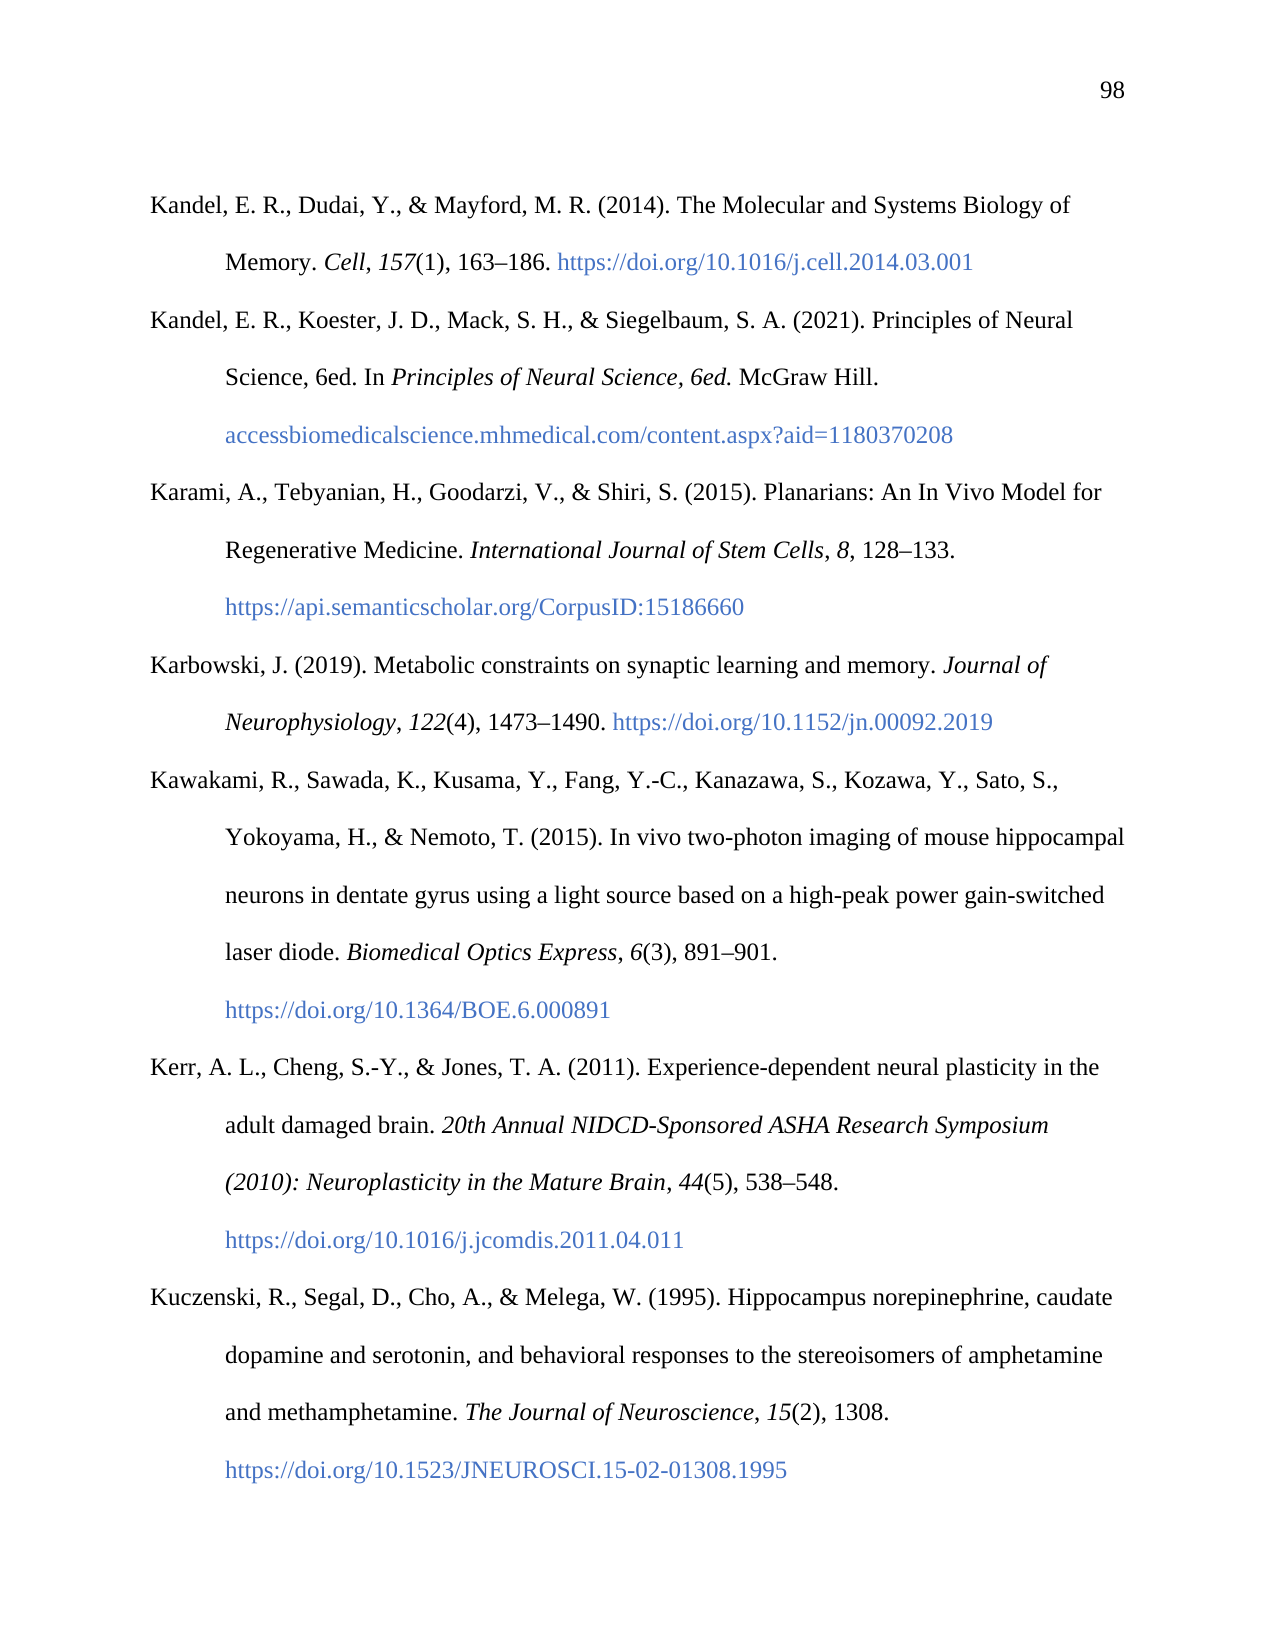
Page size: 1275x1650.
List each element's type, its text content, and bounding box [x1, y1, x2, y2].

text Kawakami, R., Sawada, K., Kusama, Y., Fang, Y.-C., Kanazawa, S., Kozawa, Y., Sato, S., Yokoyama, H., & Nemoto, T. (2015). In vivo two-photon imaging of mouse hippocampal neurons in dentate gyrus using a light source based on a high-peak power gain-switched laser diode. Biomedical Optics Express, 6(3), 891–901. https://doi.org/10.1364/BOE.6.000891 [150, 765, 1125, 1024]
text Kandel, E. R., Dudai, Y., & Mayford, M. R. (2014). The Molecular and Systems Biology of Memory. Cell, 157(1), 163–186. https://doi.org/10.1016/j.cell.2014.03.001 [150, 190, 1125, 276]
text Kuczenski, R., Segal, D., Cho, A., & Melega, W. (1995). Hippocampus norepinephrine, caudate dopamine and serotonin, and behavioral responses to the stereoisomers of amphetamine and methamphetamine. The Journal of Neuroscience, 15(2), 1308. https://doi.org/10.1523/JNEUROSCI.15-02-01308.1995 [150, 1282, 1125, 1484]
text Kandel, E. R., Koester, J. D., Mack, S. H., & Siegelbaum, S. A. (2021). Principles of Neural Science, 6ed. In Principles of Neural Science, 6ed. McGraw Hill. accessbiomedicalscience.mhmedical.com/content.aspx?aid=1180370208 [150, 305, 1125, 449]
text Karbowski, J. (2019). Metabolic constraints on synaptic learning and memory. Journal of Neurophysiology, 122(4), 1473–1490. https://doi.org/10.1152/jn.00092.2019 [150, 650, 1125, 736]
text Kerr, A. L., Cheng, S.-Y., & Jones, T. A. (2011). Experience-dependent neural plasticity in the adult damaged brain. 20th Annual NIDCD-Sponsored ASHA Research Symposium (2010): Neuroplasticity in the Mature Brain, 44(5), 538–548. https://doi.org/10.1016/j.jcomdis.2011.04.011 [150, 1052, 1125, 1254]
text Karami, A., Tebyanian, H., Goodarzi, V., & Shiri, S. (2015). Planarians: An In Vivo Model for Regenerative Medicine. International Journal of Stem Cells, 8, 128–133. https://api.semanticscholar.org/CorpusID:15186660 [150, 477, 1125, 621]
